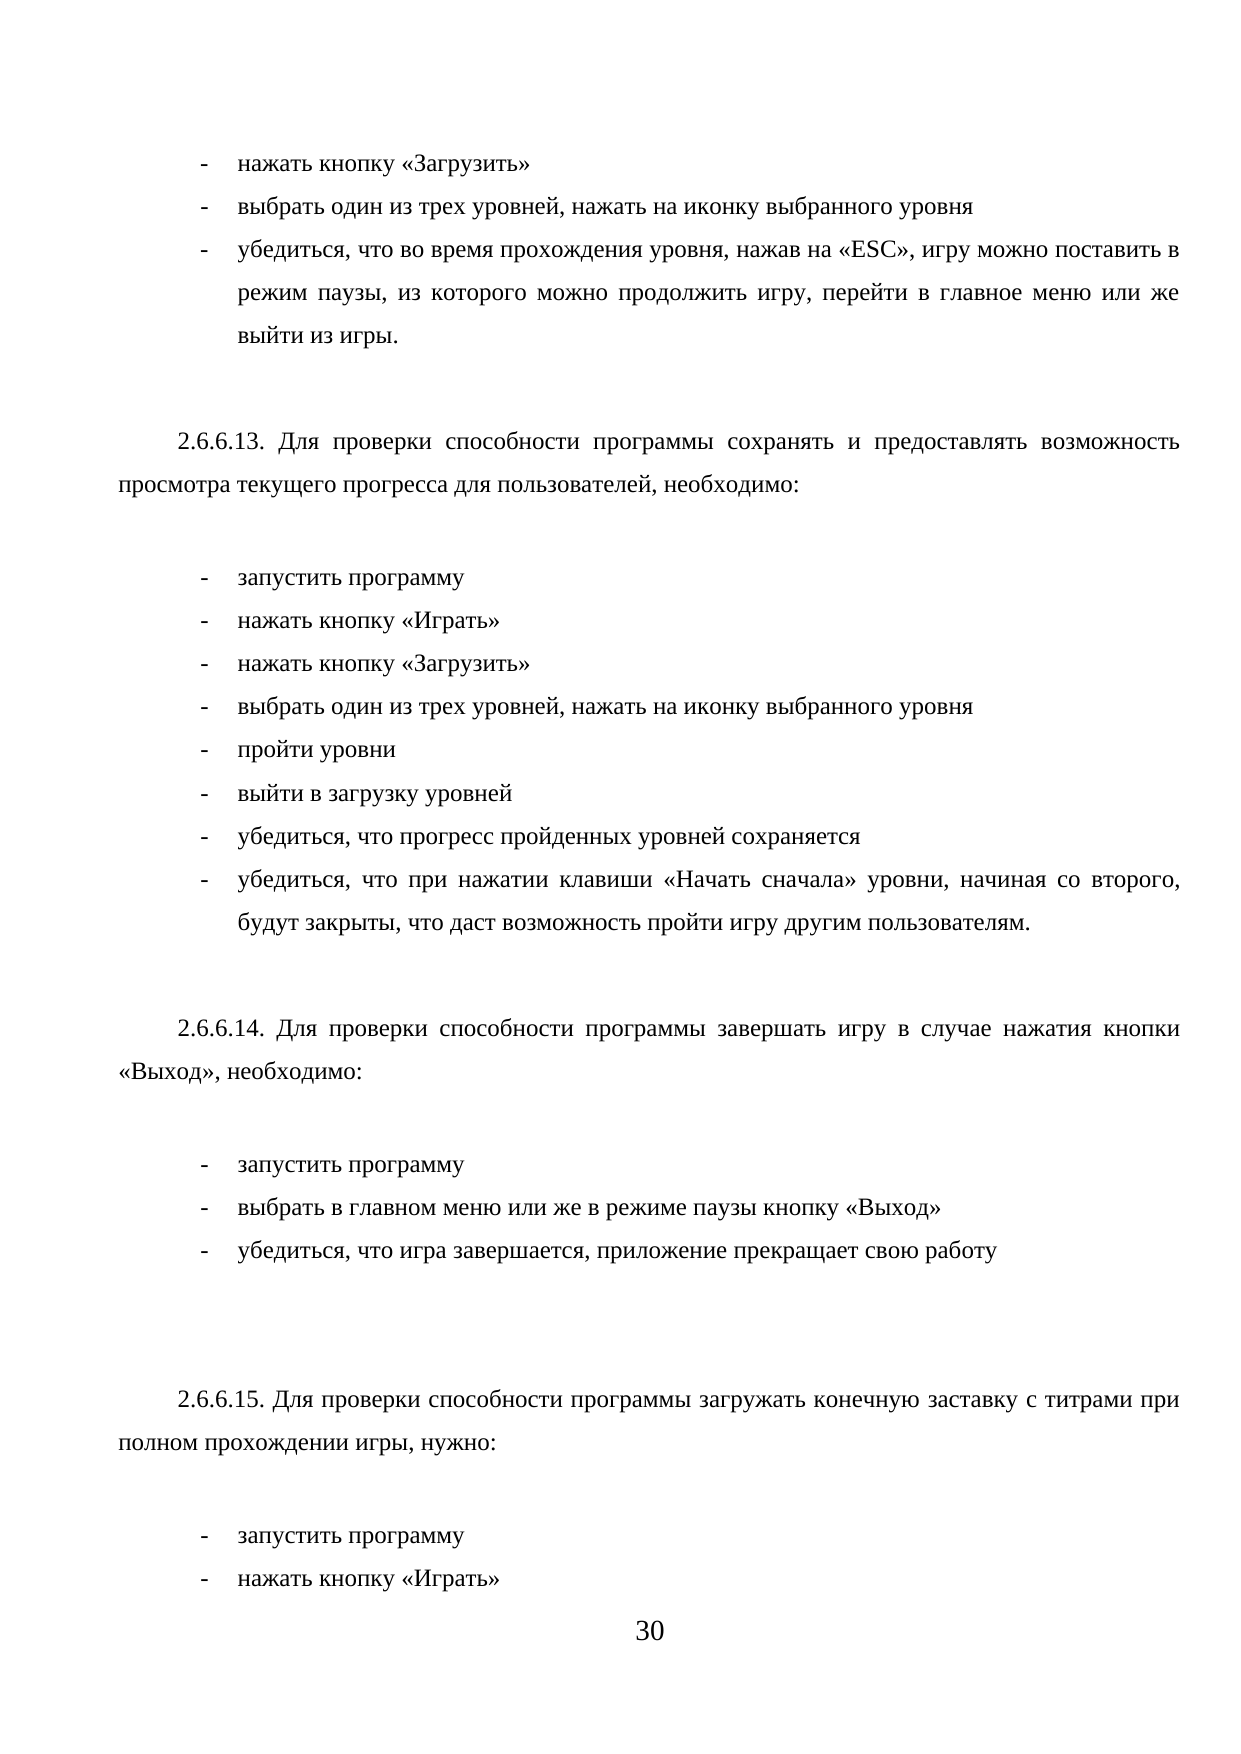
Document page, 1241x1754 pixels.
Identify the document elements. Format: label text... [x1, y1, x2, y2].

text 2.6.6.15. Для проверки способности программы загружать конечную заставку с титрами при полном прохождении игры, нужно: [118, 1384, 1181, 1456]
list пройти уровни [200, 734, 1181, 763]
list выйти в загрузку уровней [200, 778, 1181, 806]
list запустить программу [200, 1520, 1181, 1549]
text 2.6.6.14. Для проверки способности программы завершать игру в случае нажатия кнопки «Выход», необходимо: [118, 1013, 1181, 1084]
list выбрать в главном меню или же в режиме паузы кнопку «Выход» [200, 1192, 1181, 1221]
list нажать кнопку «Играть» [200, 1563, 1181, 1592]
list нажать кнопку «Загрузить» [200, 148, 1181, 176]
list выбрать один из трех уровней, нажать на иконку выбранного уровня [200, 691, 1181, 720]
list запустить программу [200, 1149, 1181, 1178]
list убедиться, что во время прохождения уровня, нажав на «ESC», игру можно поставить в режим паузы, из которого можно продолжить игру, перейти в главное меню или же выйти из игры. [200, 234, 1181, 349]
list убедиться, что при нажатии клавиши «Начать сначала» уровни, начиная со второго, будут закрыты, что даст возможность пройти игру другим пользователям. [200, 864, 1181, 936]
list нажать кнопку «Играть» [200, 605, 1181, 634]
list убедиться, что игра завершается, приложение прекращает свою работу [200, 1235, 1181, 1264]
text 2.6.6.13. Для проверки способности программы сохранять и предоставлять возможность просмотра текущего прогресса для пользователей, необходимо: [118, 426, 1181, 498]
list выбрать один из трех уровней, нажать на иконку выбранного уровня [200, 191, 1181, 219]
list нажать кнопку «Загрузить» [200, 648, 1181, 677]
list запустить программу [200, 562, 1181, 591]
list убедиться, что прогресс пройденных уровней сохраняется [200, 821, 1181, 849]
